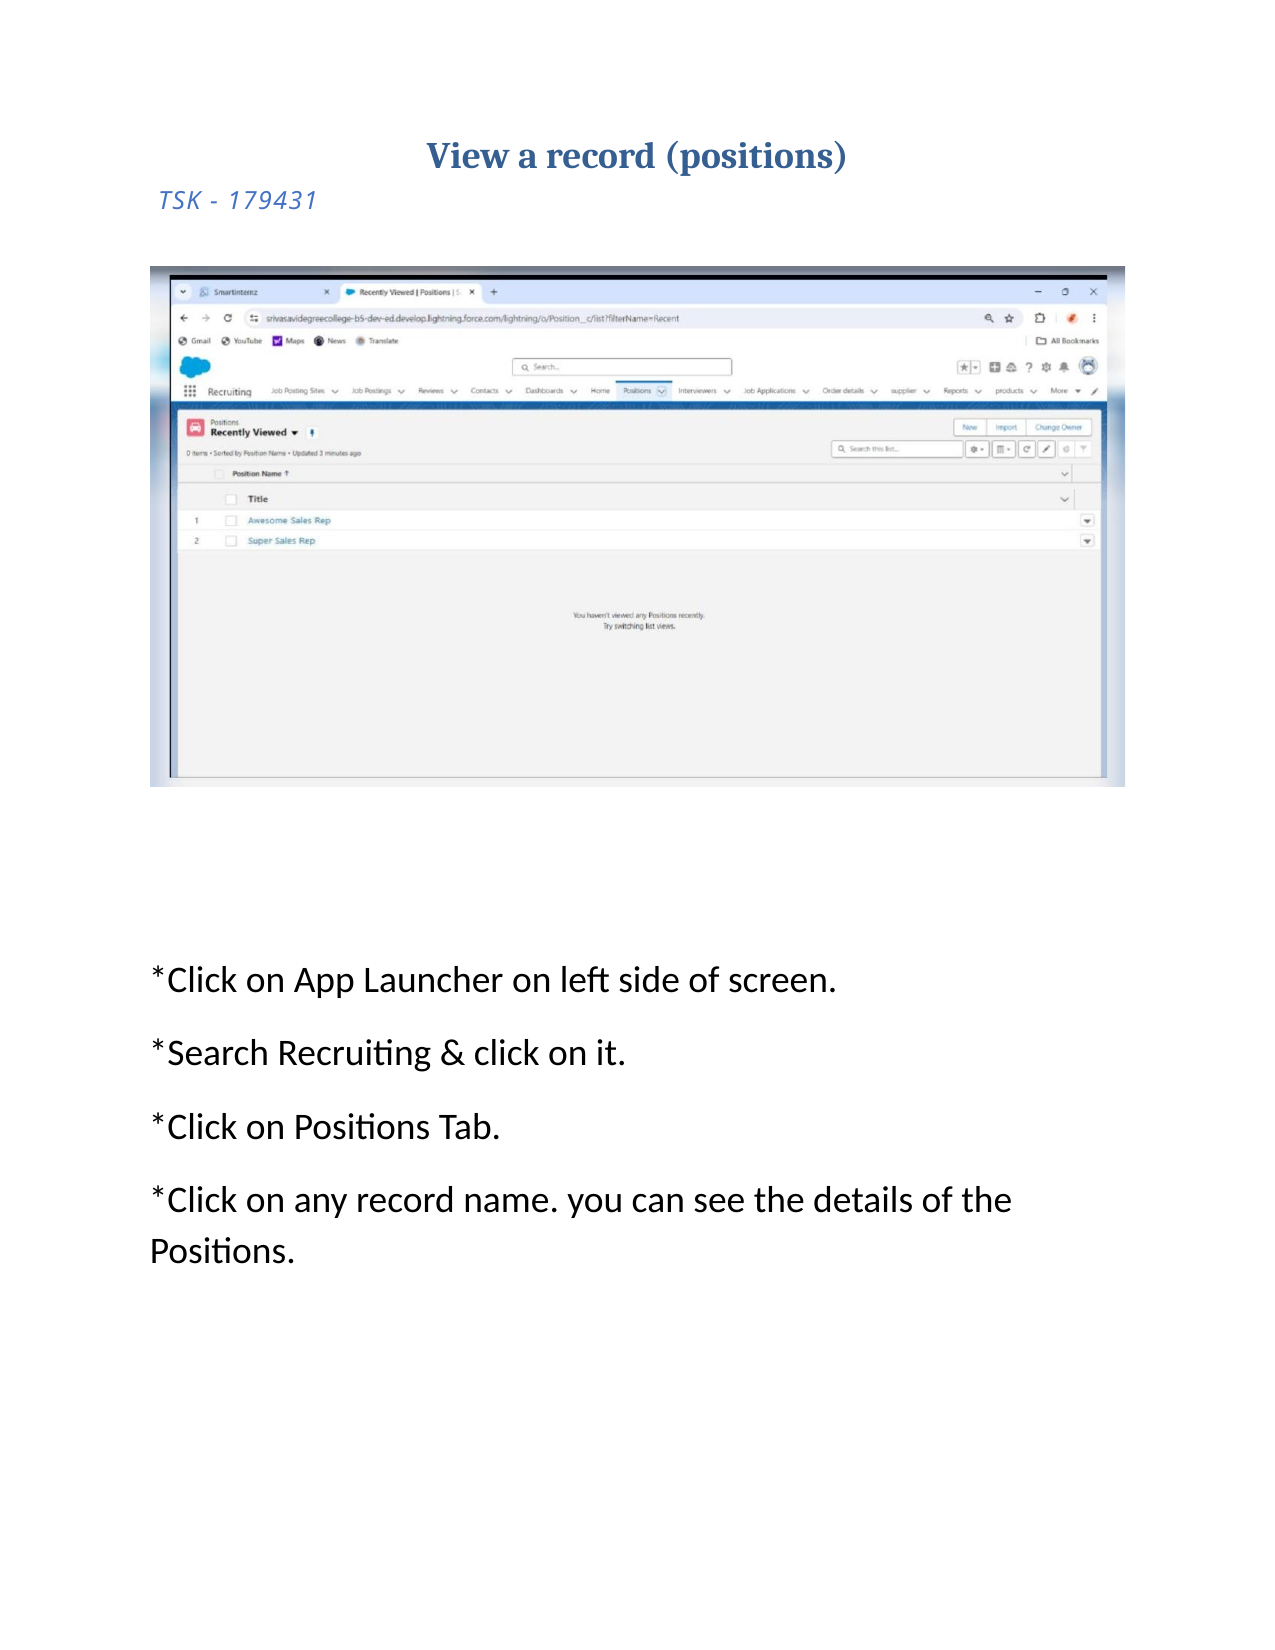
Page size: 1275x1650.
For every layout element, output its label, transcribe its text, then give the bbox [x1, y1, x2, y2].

subtitle TSK - 179431 [150, 182, 1197, 216]
picture [150, 266, 1125, 787]
subtitle View a record (positions) [150, 134, 1125, 178]
text *Click on any record name. you can see the details of the Positions. [148, 1176, 1197, 1273]
text *Search Recruiting & click on it. [148, 1029, 1197, 1075]
text *Click on Positions Tab. [148, 1103, 1197, 1149]
text *Click on App Launcher on left side of screen. [148, 956, 1197, 1002]
